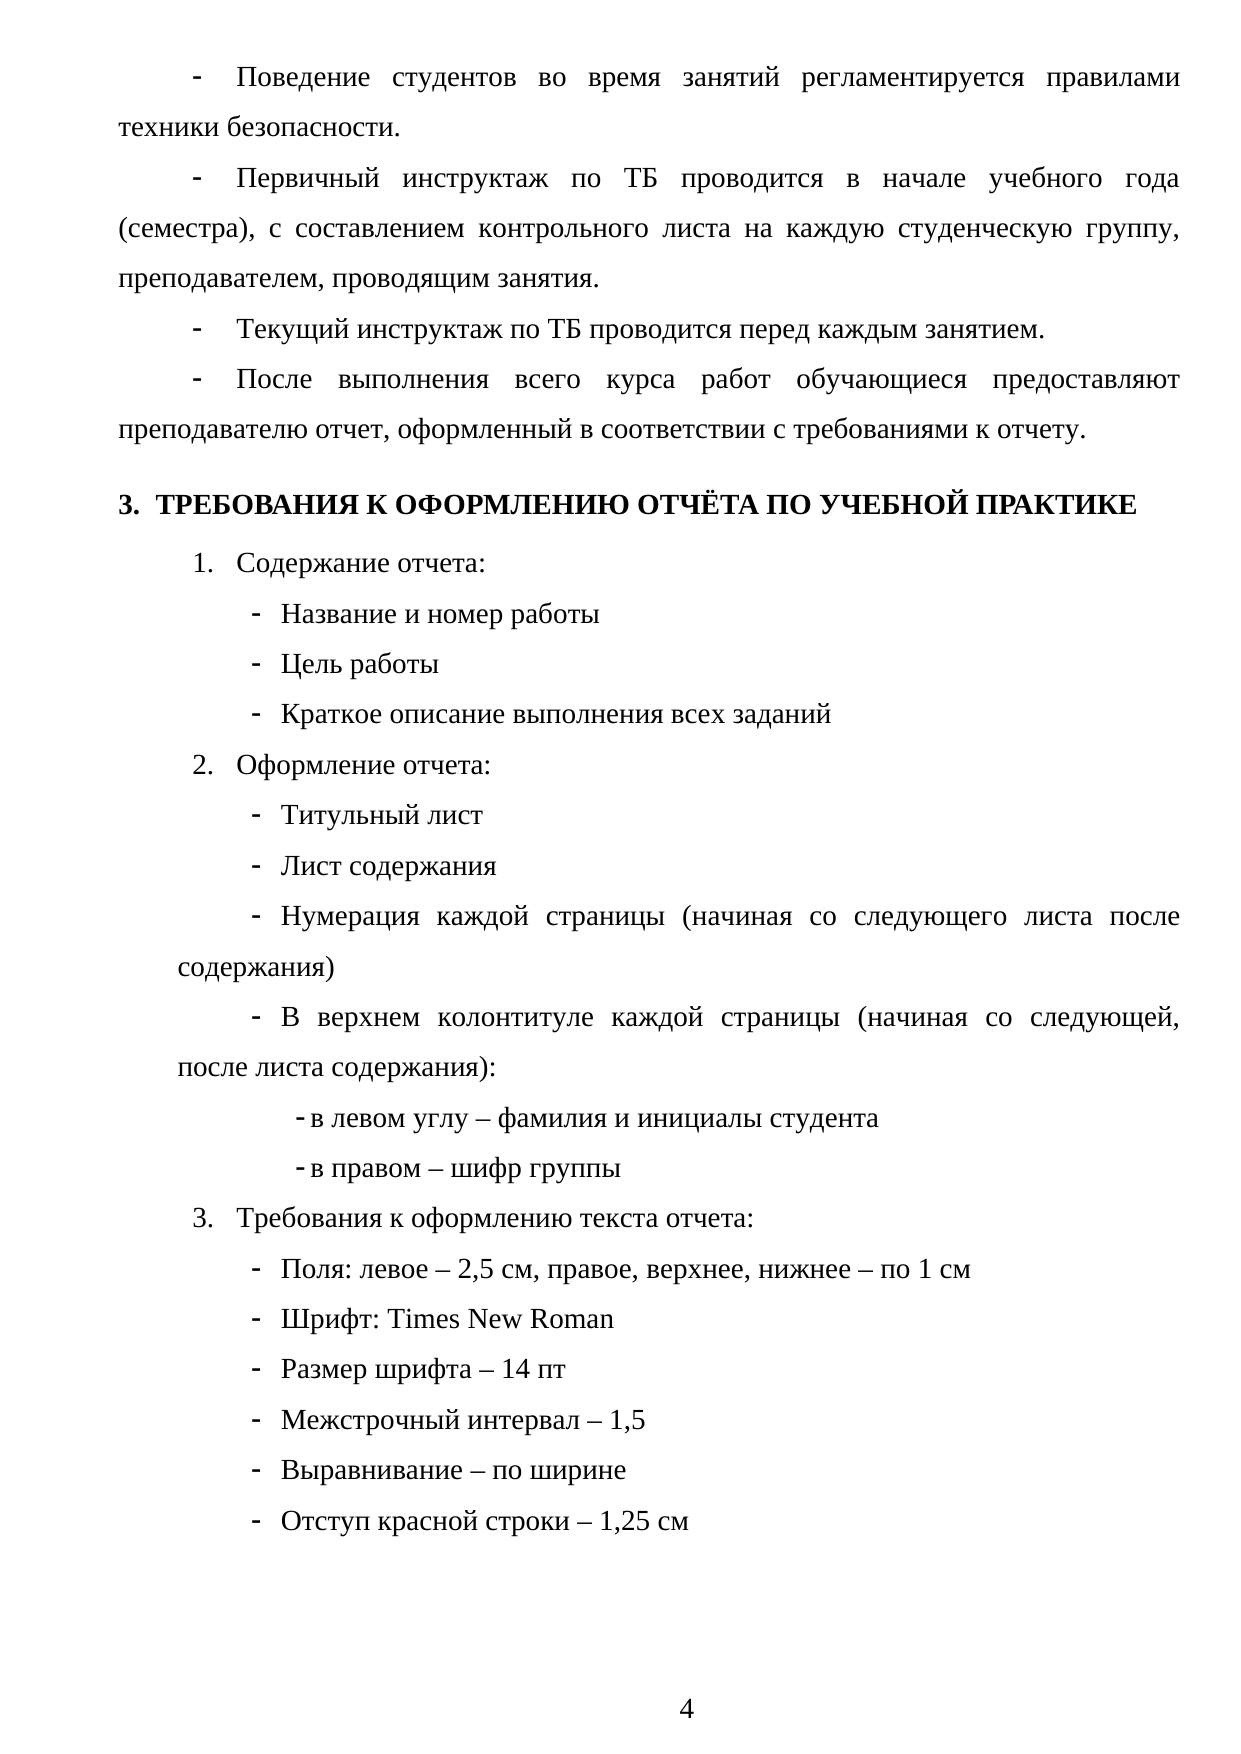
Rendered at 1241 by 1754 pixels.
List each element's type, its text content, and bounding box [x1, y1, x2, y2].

list Первичный инструктаж по ТБ проводится в начале учебного года (семестра), с составлением контрольного листа на каждую студенческую группу, преподавателем, проводящим занятия. [118, 160, 1181, 294]
list Поведение студентов во время занятий регламентируется правилами техники безопасности. [118, 59, 1181, 143]
list Нумерация каждой страницы (начиная со следующего листа после содержания) [177, 898, 1181, 982]
list Содержание отчета: [118, 546, 1181, 579]
list Оформление отчета: [118, 747, 1181, 781]
list Лист содержания [177, 848, 1181, 881]
list Название и номер работы [177, 596, 1181, 629]
list Отступ красной строки – 1,25 см [177, 1503, 1181, 1537]
list в левом углу – фамилия и инициалы студента [207, 1100, 1181, 1133]
list Выравнивание – по ширине [177, 1452, 1181, 1486]
list После выполнения всего курса работ обучающиеся предоставляют преподавателю отчет, оформленный в соответствии с требованиями к отчету. [118, 361, 1181, 445]
list Требования к оформлению текста отчета: [118, 1201, 1181, 1234]
list Цель работы [177, 646, 1181, 680]
list Поля: левое – 2,5 см, правое, верхнее, нижнее – по 1 см [177, 1251, 1181, 1284]
list Титульный лист [177, 797, 1181, 831]
list Шрифт: Times New Roman [177, 1301, 1181, 1335]
list В верхнем колонтитуле каждой страницы (начиная со следующей, после листа содержания): [177, 999, 1181, 1083]
list Текущий инструктаж по ТБ проводится перед каждым занятием. [118, 311, 1181, 344]
list Межстрочный интервал – 1,5 [177, 1402, 1181, 1436]
subtitle ТРЕБОВАНИЯ К ОФОРМЛЕНИЮ ОТЧЁТА ПО УЧЕБНОЙ ПРАКТИКЕ [118, 487, 1181, 521]
list в правом – шифр группы [207, 1150, 1181, 1184]
list Краткое описание выполнения всех заданий [177, 697, 1181, 730]
list Размер шрифта – 14 пт [177, 1352, 1181, 1385]
